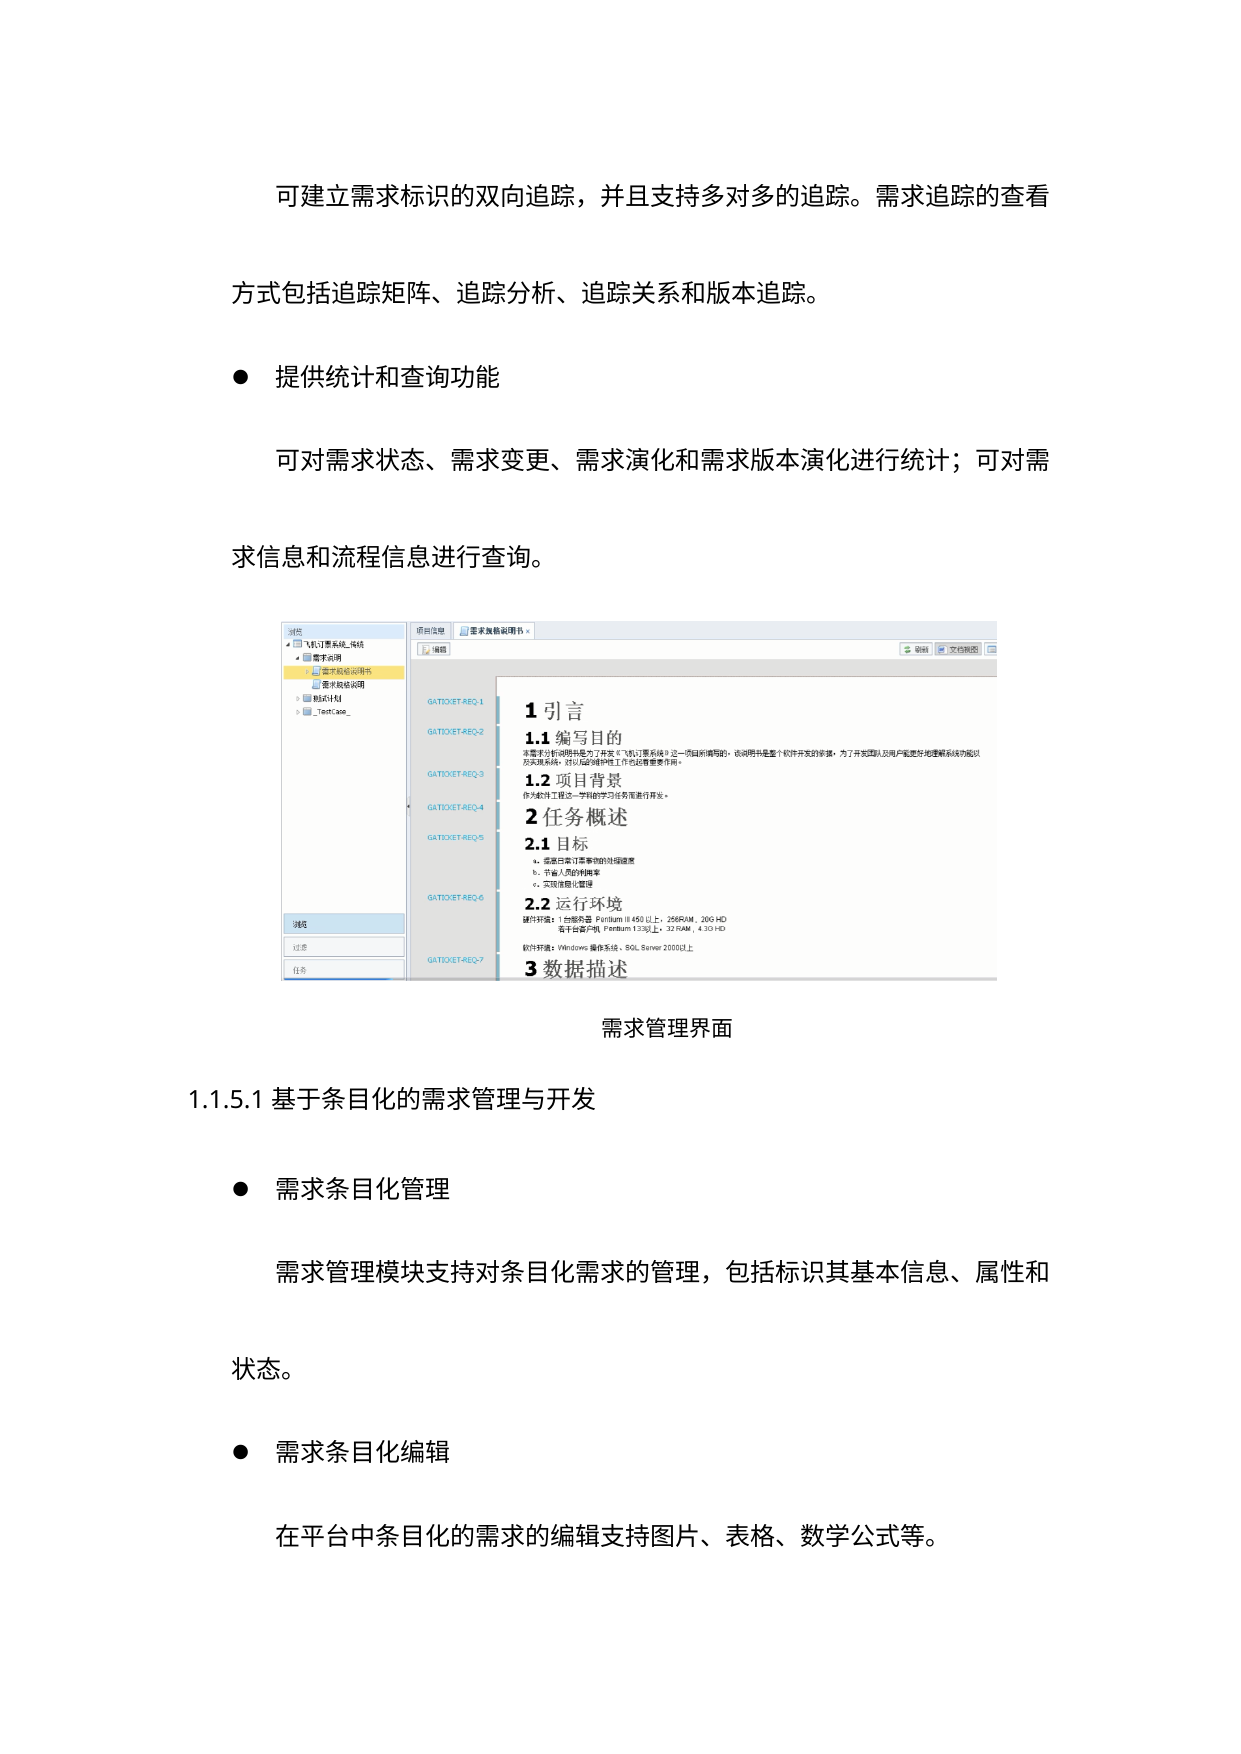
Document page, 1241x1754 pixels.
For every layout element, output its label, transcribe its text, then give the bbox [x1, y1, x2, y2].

text 需求管理界面 [231, 1011, 1053, 1043]
text 可建立需求标识的双向追踪，并且支持多对多的追踪。需求追踪的查看方式包括追踪矩阵、追踪分析、追踪关系和版本追踪。 [231, 162, 1053, 324]
picture [281, 621, 997, 981]
text 需求管理模块支持对条目化需求的管理，包括标识其基本信息、属性和状态。 [231, 1238, 1053, 1400]
list 需求条目化编辑 [187, 1418, 1053, 1483]
text 可对需求状态、需求变更、需求演化和需求版本演化进行统计；可对需求信息和流程信息进行查询。 [231, 426, 1053, 588]
subtitle 基于条目化的需求管理与开发 [187, 1065, 1053, 1130]
text 在平台中条目化的需求的编辑支持图片、表格、数学公式等。 [231, 1502, 1053, 1567]
list 提供统计和查询功能 [187, 343, 1053, 408]
list 需求条目化管理 [187, 1155, 1053, 1220]
